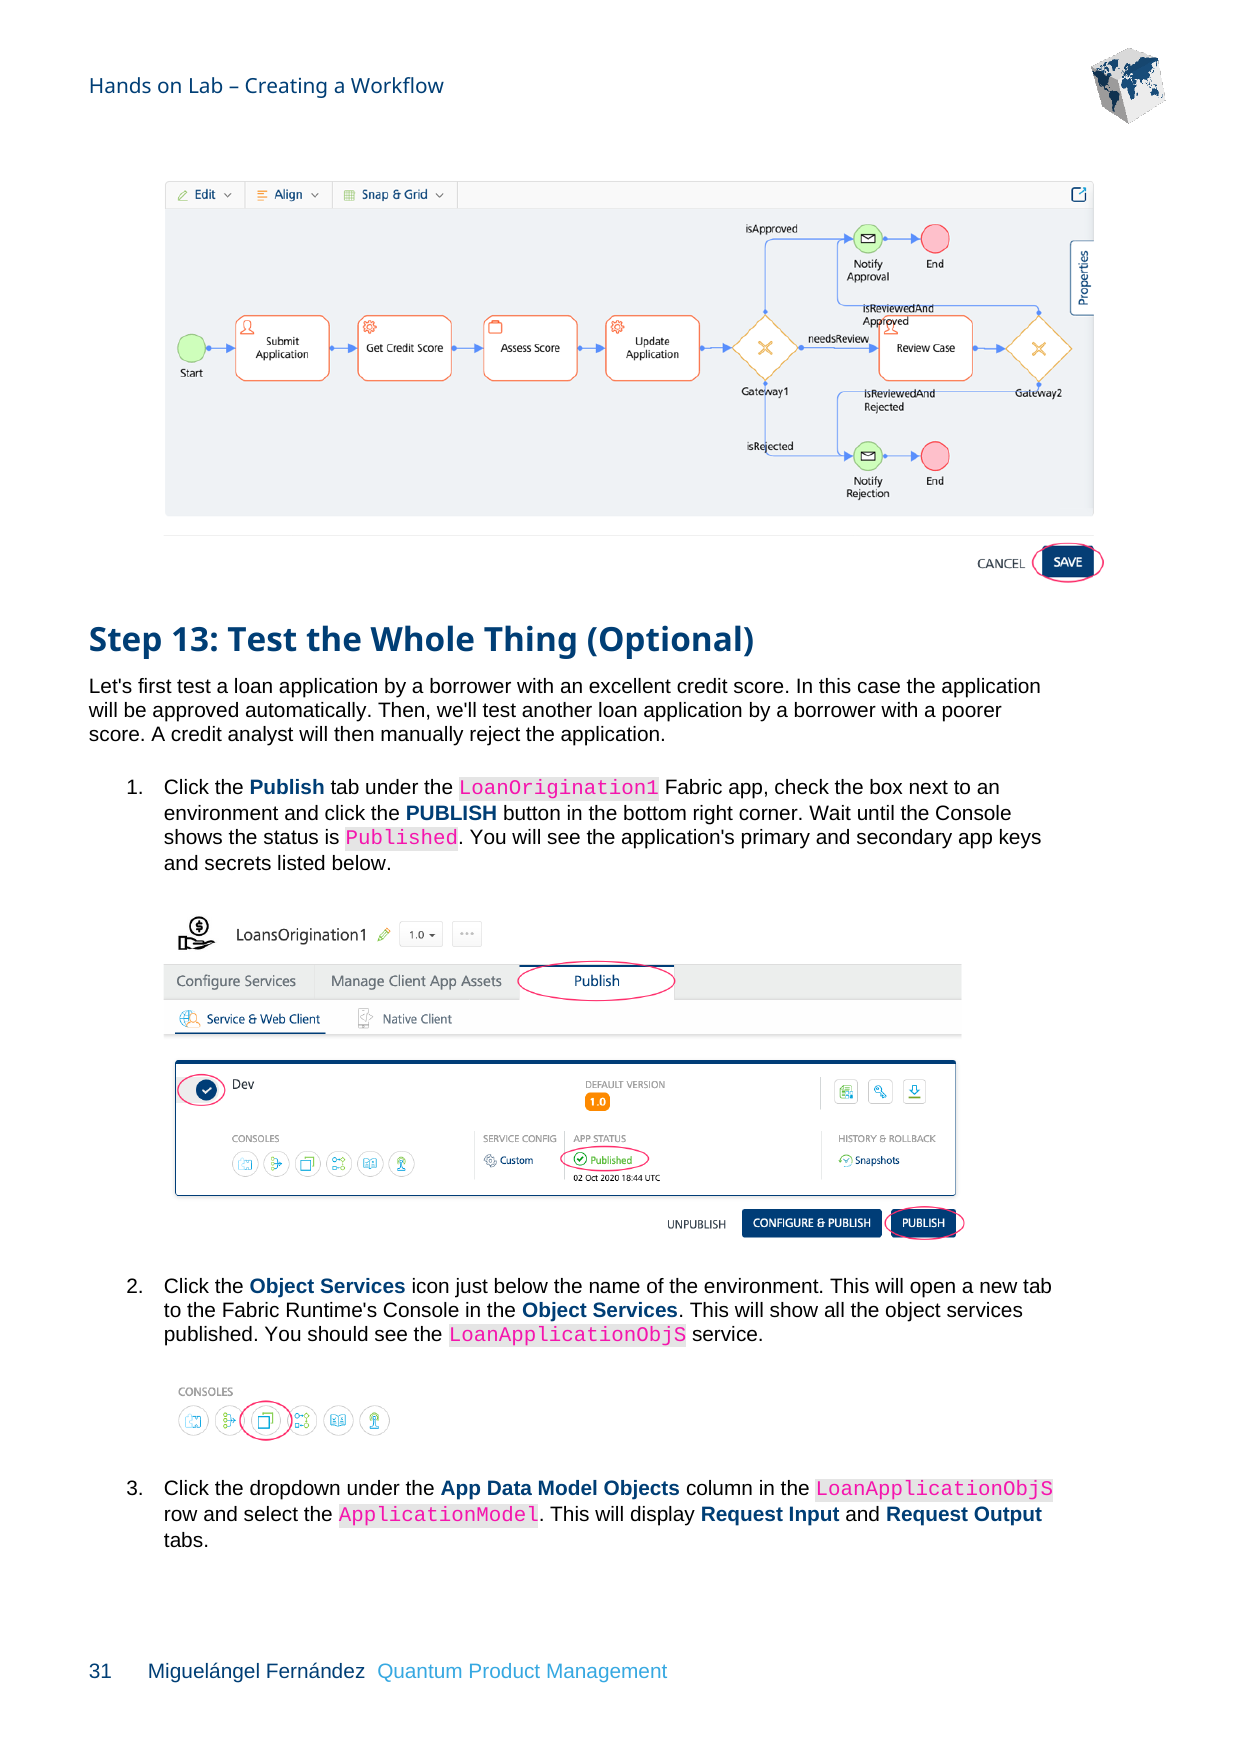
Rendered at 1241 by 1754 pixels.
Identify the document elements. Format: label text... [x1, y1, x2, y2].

picture [163, 177, 1109, 591]
picture [163, 1376, 400, 1447]
text Let's first test a loan application by a borrower with an excellent credit score. In this case the application will be approved automatically. Then, we'll test another loan application by a borrower with a poorer score. A credit analyst will then manually reject the application. [89, 674, 1063, 746]
list Click the dropdown under the App Data Model Objects column in the LoanApplicationObjS row and select the ApplicationModel. This will display Request Input and Request Output tabs. [126, 1476, 1063, 1552]
list Click the Object Services icon just below the name of the environment. This will open a new tab to the Fabric Runtime's Console in the Object Services. This will show all the object services published. You should see the LoanApplicationObjS service. [126, 1273, 1063, 1347]
picture [1078, 36, 1178, 136]
picture [163, 903, 991, 1245]
list Click the Publish tab under the LoanOrigination1 Fabric app, check the box next to an environment and click the PUBLISH button in the bottom right corner. Wait until the Console shows the status is Published. You will see the application's primary and secondary app keys and secrets listed below. [126, 775, 1063, 874]
subtitle Step 13: Test the Whole Thing (Optional) [89, 616, 1063, 661]
